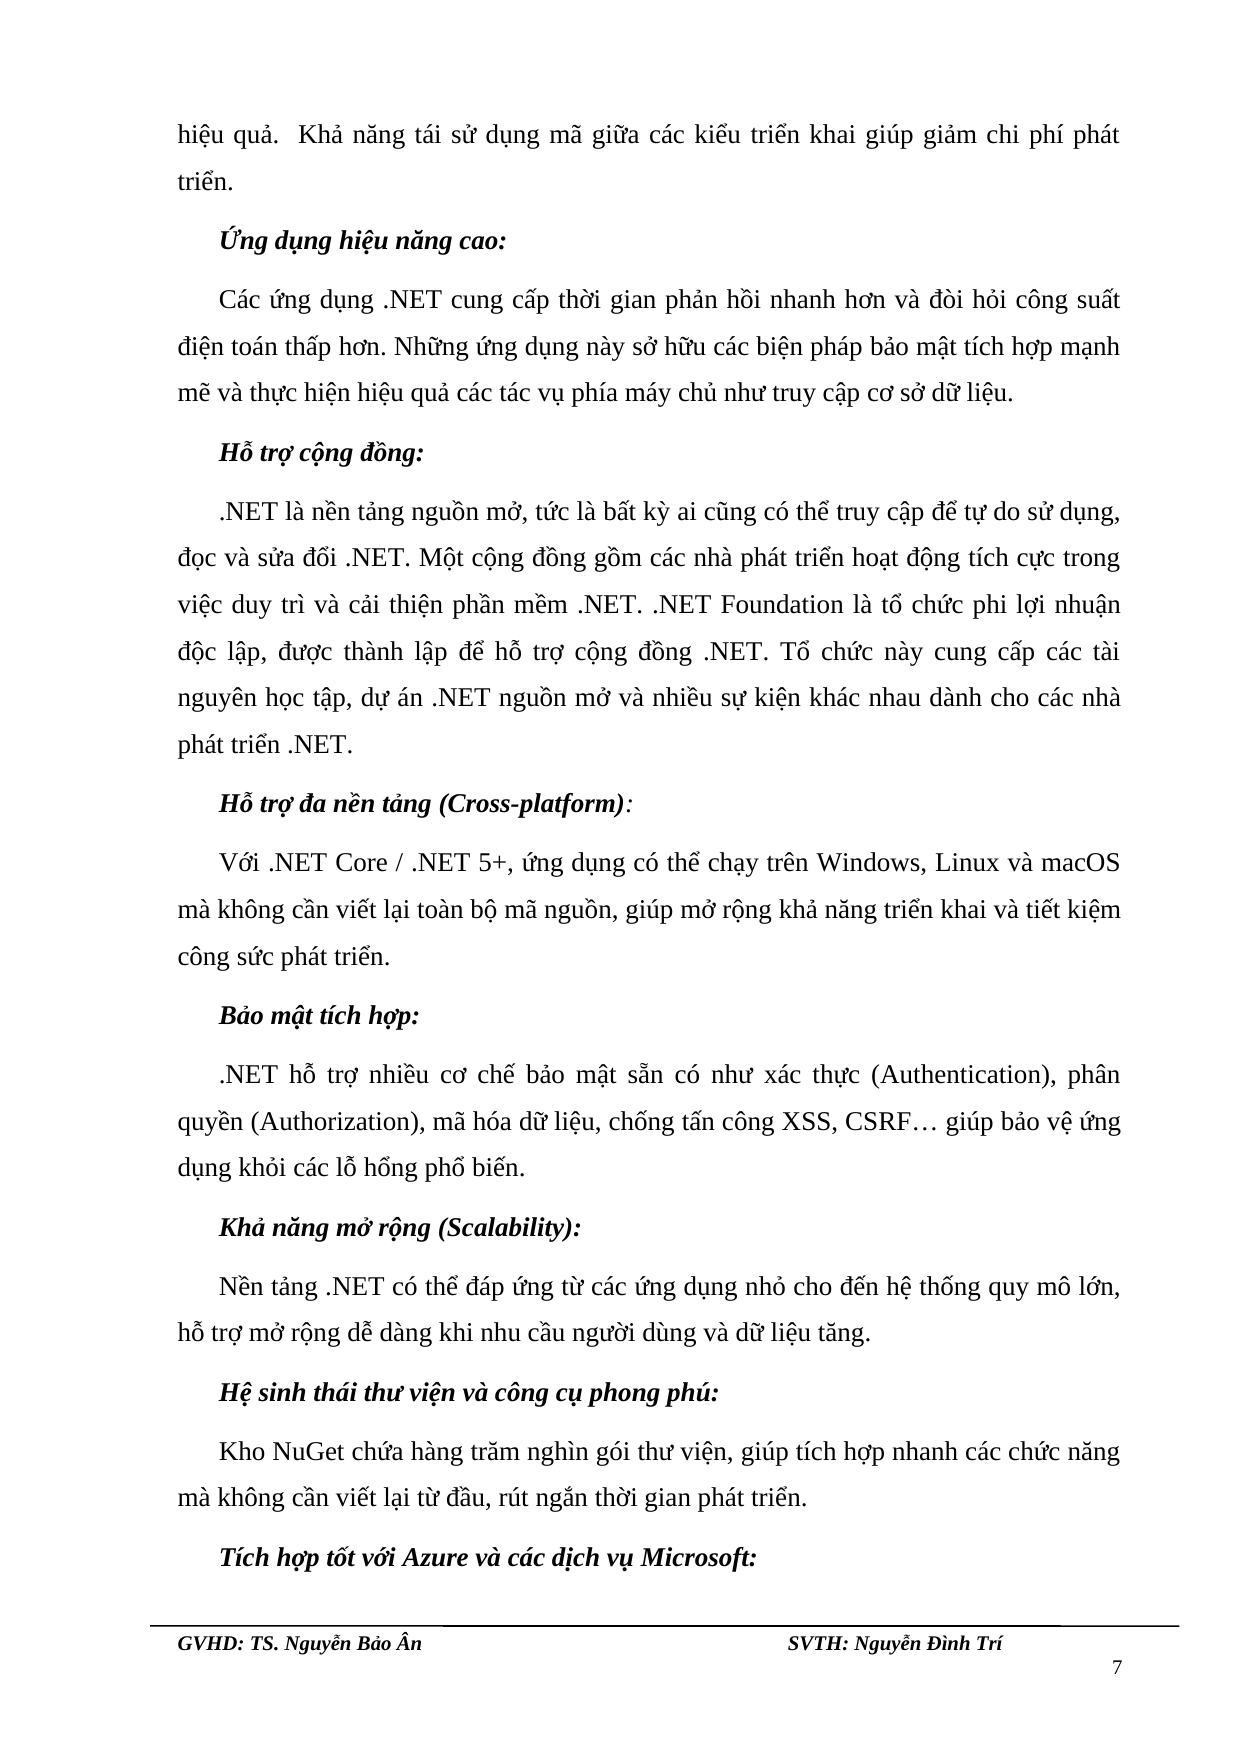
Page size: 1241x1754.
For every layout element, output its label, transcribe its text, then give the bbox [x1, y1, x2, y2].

text Với .NET Core / .NET 5+, ứng dụng có thể chạy trên Windows, Linux và macOS mà không cần viết lại toàn bộ mã nguồn, giúp mở rộng khả năng triển khai và tiết kiệm công sức phát triển. [177, 846, 1122, 971]
text .NET hỗ trợ nhiều cơ chế bảo mật sẵn có như xác thực (Authentication), phân quyền (Authorization), mã hóa dữ liệu, chống tấn công XSS, CSRF… giúp bảo vệ ứng dụng khỏi các lỗ hổng phổ biến. [177, 1058, 1122, 1183]
text Bảo mật tích hợp: [177, 999, 1122, 1030]
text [177, 118, 1122, 196]
text Hỗ trợ đa nền tảng (Cross-platform): [177, 787, 1122, 818]
text Ứng dụng hiệu năng cao: [177, 224, 1122, 255]
text Nền tảng .NET có thể đáp ứng từ các ứng dụng nhỏ cho đến hệ thống quy mô lớn, hỗ trợ mở rộng dễ dàng khi nhu cầu người dùng và dữ liệu tăng. [177, 1270, 1122, 1348]
text .NET là nền tảng nguồn mở, tức là bất kỳ ai cũng có thể truy cập để tự do sử dụng, đọc và sửa đổi .NET. Một cộng đồng gồm các nhà phát triển hoạt động tích cực trong việc duy trì và cải thiện phần mềm .NET. .NET Foundation là tổ chức phi lợi nhuận độc lập, được thành lập để hỗ trợ cộng đồng .NET. Tổ chức này cung cấp các tài nguyên học tập, dự án .NET nguồn mở và nhiều sự kiện khác nhau dành cho các nhà phát triển .NET. [177, 495, 1122, 759]
text Tích hợp tốt với Azure và các dịch vụ Microsoft: [177, 1541, 1122, 1572]
text Khả năng mở rộng (Scalability): [177, 1211, 1122, 1242]
text Hỗ trợ cộng đồng: [177, 436, 1122, 467]
text Hệ sinh thái thư viện và công cụ phong phú: [177, 1376, 1122, 1407]
text Kho NuGet chứa hàng trăm nghìn gói thư viện, giúp tích hợp nhanh các chức năng mà không cần viết lại từ đầu, rút ngắn thời gian phát triển. [177, 1435, 1122, 1513]
text Các ứng dụng .NET cung cấp thời gian phản hồi nhanh hơn và đòi hỏi công suất điện toán thấp hơn. Những ứng dụng này sở hữu các biện pháp bảo mật tích hợp mạnh mẽ và thực hiện hiệu quả các tác vụ phía máy chủ như truy cập cơ sở dữ liệu. [177, 283, 1122, 408]
